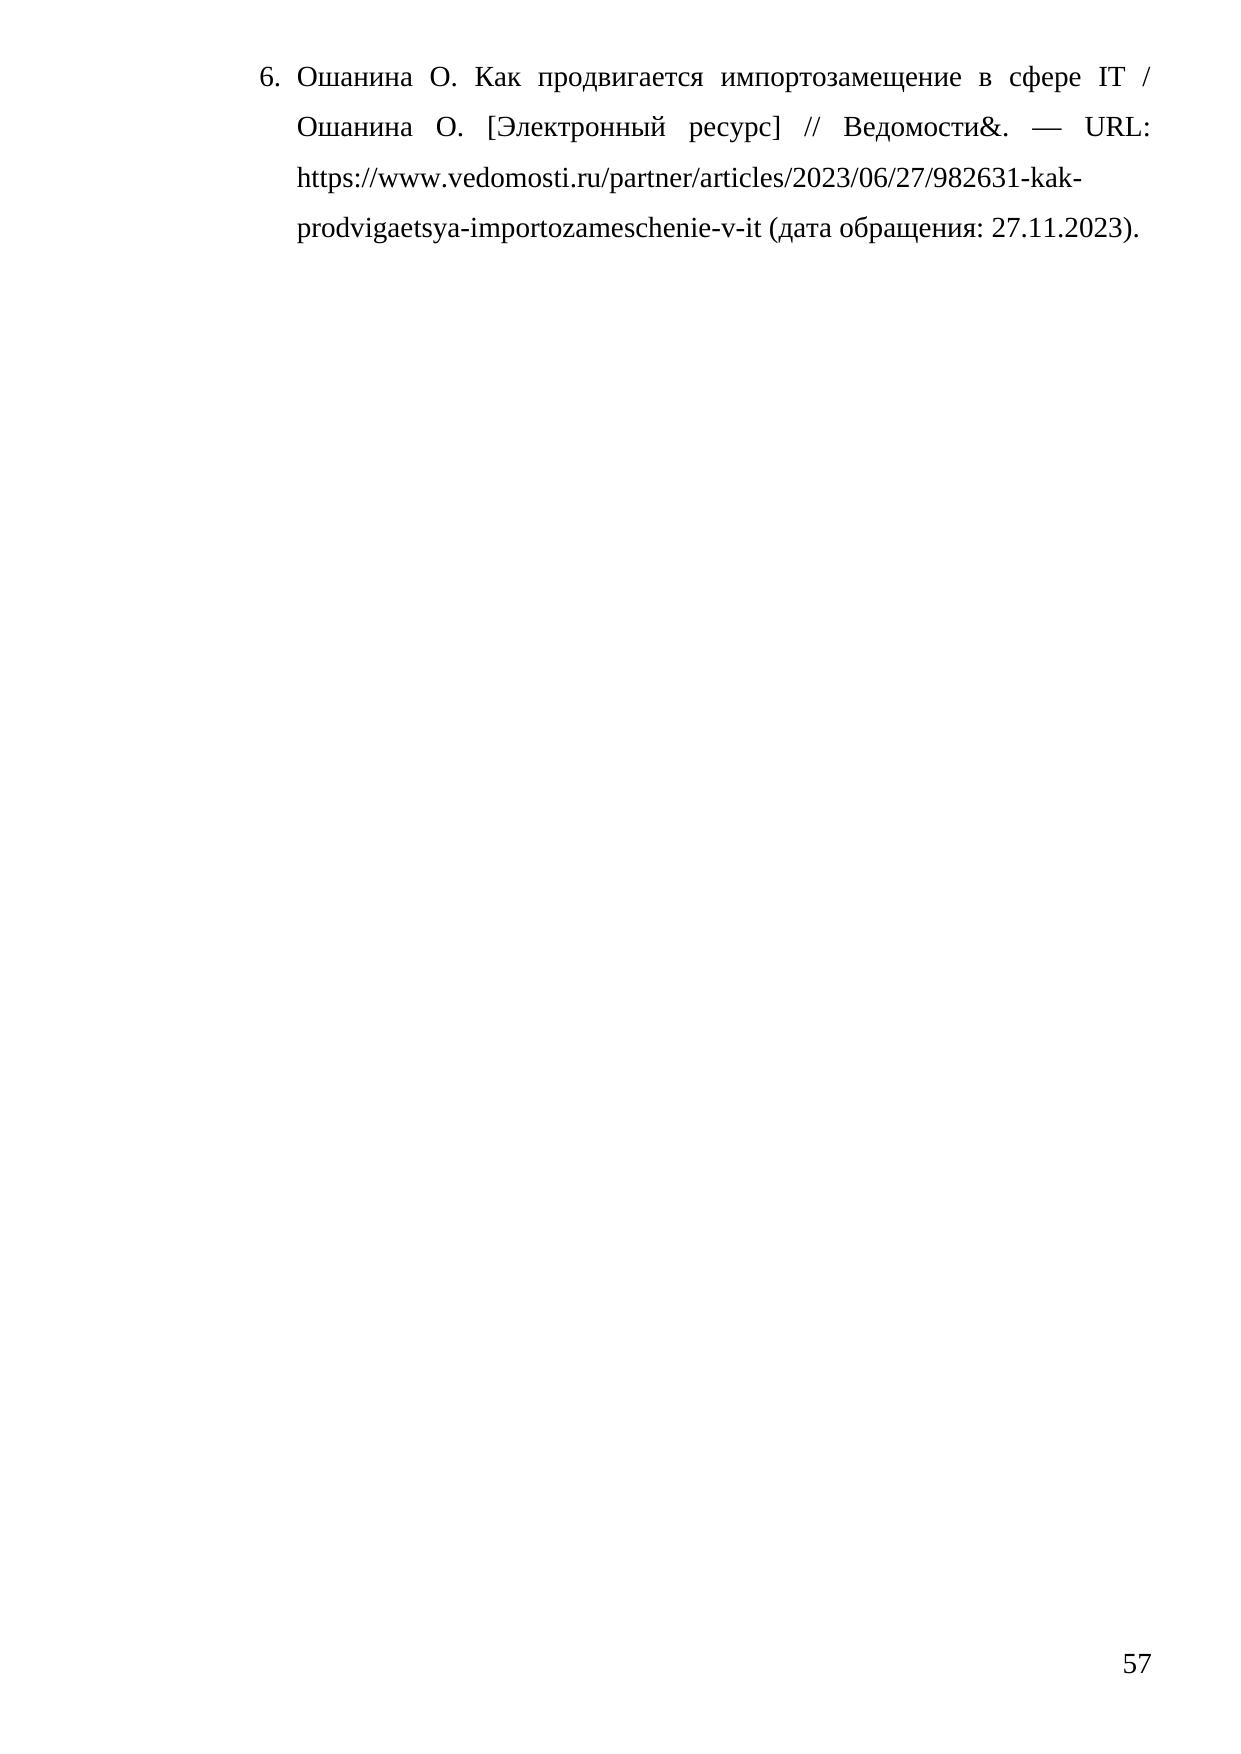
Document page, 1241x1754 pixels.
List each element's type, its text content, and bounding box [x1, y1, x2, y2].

list Ошанина О. Как продвигается импортозамещение в сфере IT / Ошанина О. [Электронный ресурс] // Ведомости&. — URL: https://www.vedomosti.ru/partner/articles/2023/06/27/982631-kak-prodvigaetsya-importozameschenie-v-it (дата обращения: 27.11.2023). [259, 59, 1152, 243]
